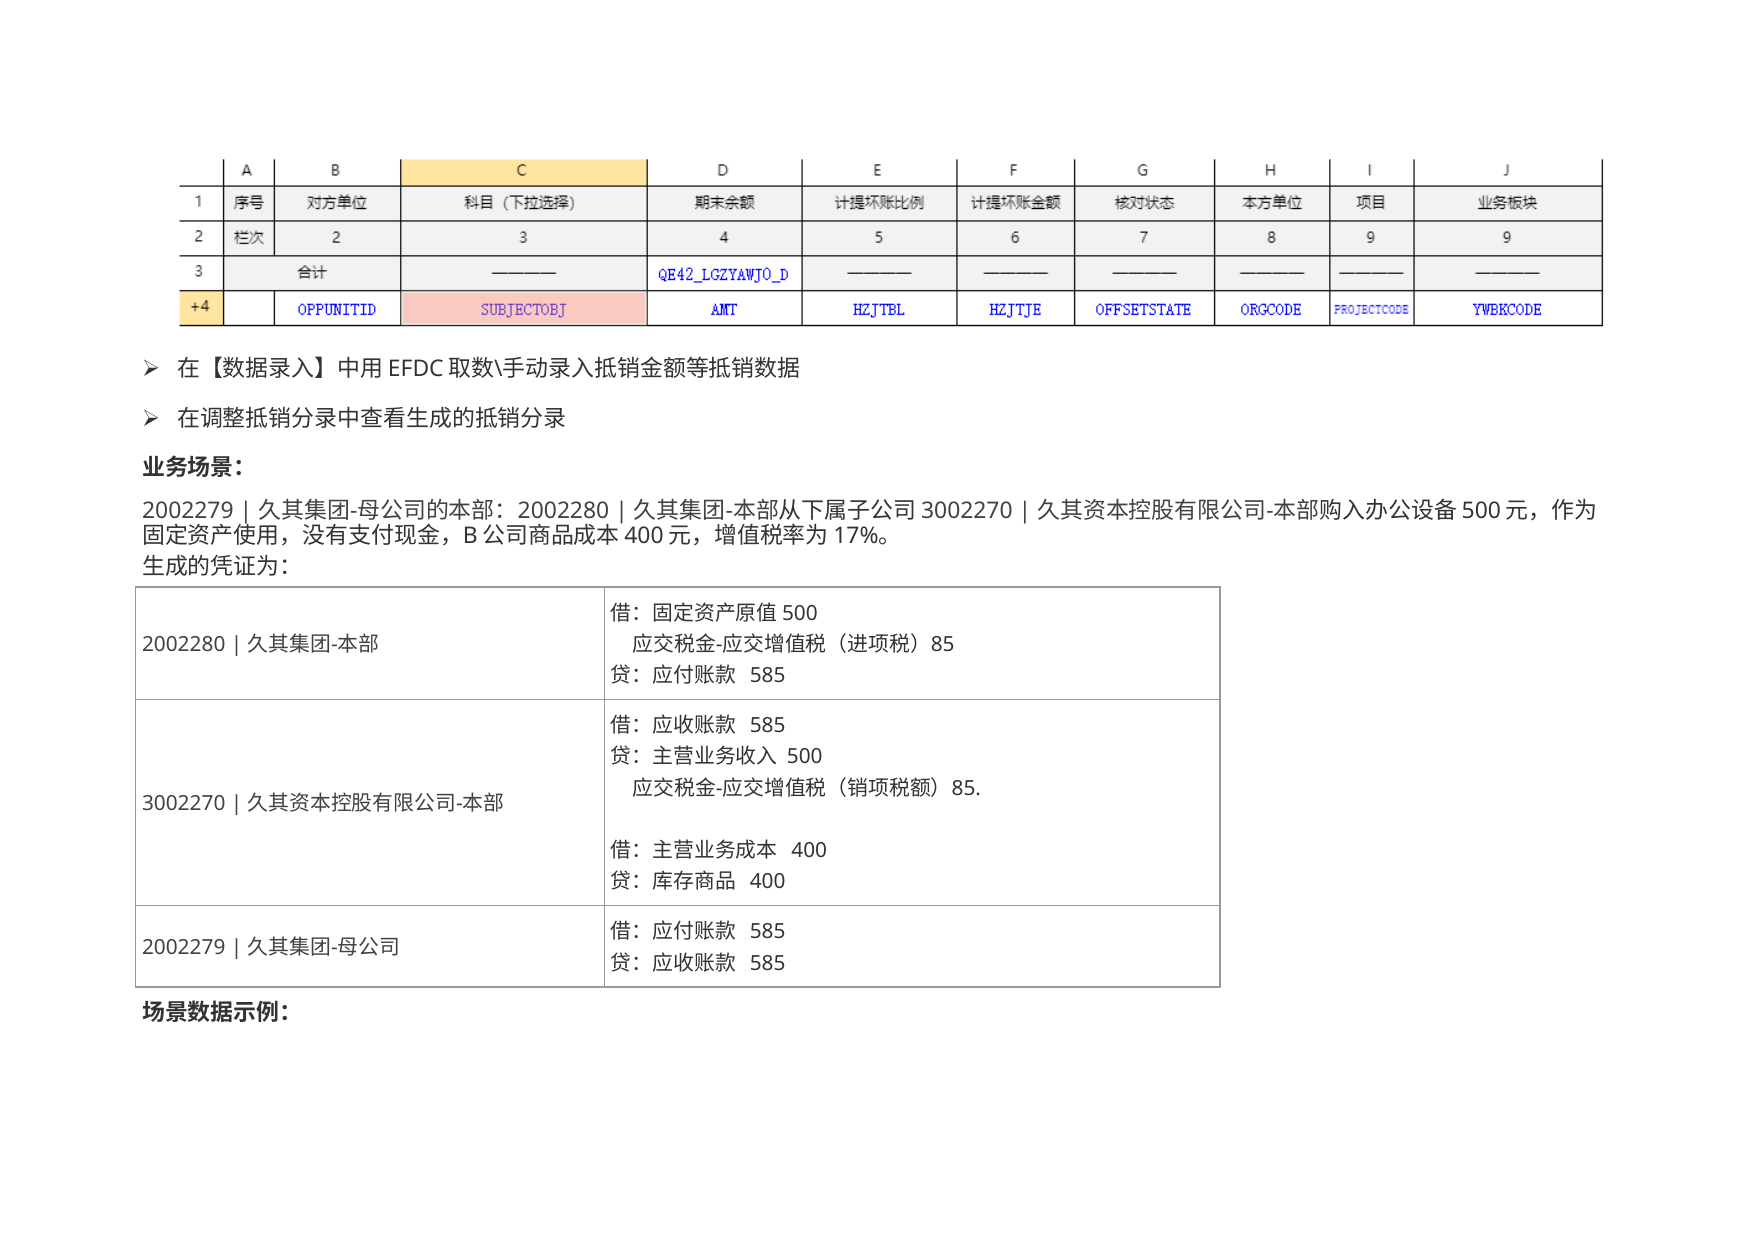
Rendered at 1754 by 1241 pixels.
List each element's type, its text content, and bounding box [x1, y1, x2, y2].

list 场景数据示例： [142, 994, 1612, 1027]
table_cell 借：应付账款 585 贷：应收账款 585 [605, 906, 1219, 986]
list 2002279 | 久其集团-母公司的本部：2002280 | 久其集团-本部从下属子公司3002270 | 久其资本控股有限公司-本部购入办公设备500元，作为固定资产使用，没有支付现金，B公司商品成本400元，增值税率为17%。 [142, 498, 1612, 548]
list 业务场景： [142, 449, 1612, 482]
table_header 借：固定资产原值 500 应交税金-应交增值税（进项税）85 贷：应付账款 585 [605, 588, 1219, 698]
list 生成的凭证为： [142, 555, 1612, 580]
picture [176, 147, 1613, 335]
table_header 2002280 | 久其集团-本部 [136, 588, 604, 698]
table_cell 3002270 | 久其资本控股有限公司-本部 [136, 700, 604, 905]
list 在【数据录入】中用EFDC取数\手动录入抵销金额等抵销数据 [142, 350, 1612, 383]
list 在调整抵销分录中查看生成的抵销分录 [142, 400, 1612, 433]
table_cell 借：应收账款 585 贷：主营业务收入 500 应交税金-应交增值税（销项税额）85. 借：主营业务成本 400 贷：库存商品 400 [605, 700, 1219, 905]
table_cell 2002279 | 久其集团-母公司 [136, 906, 604, 986]
